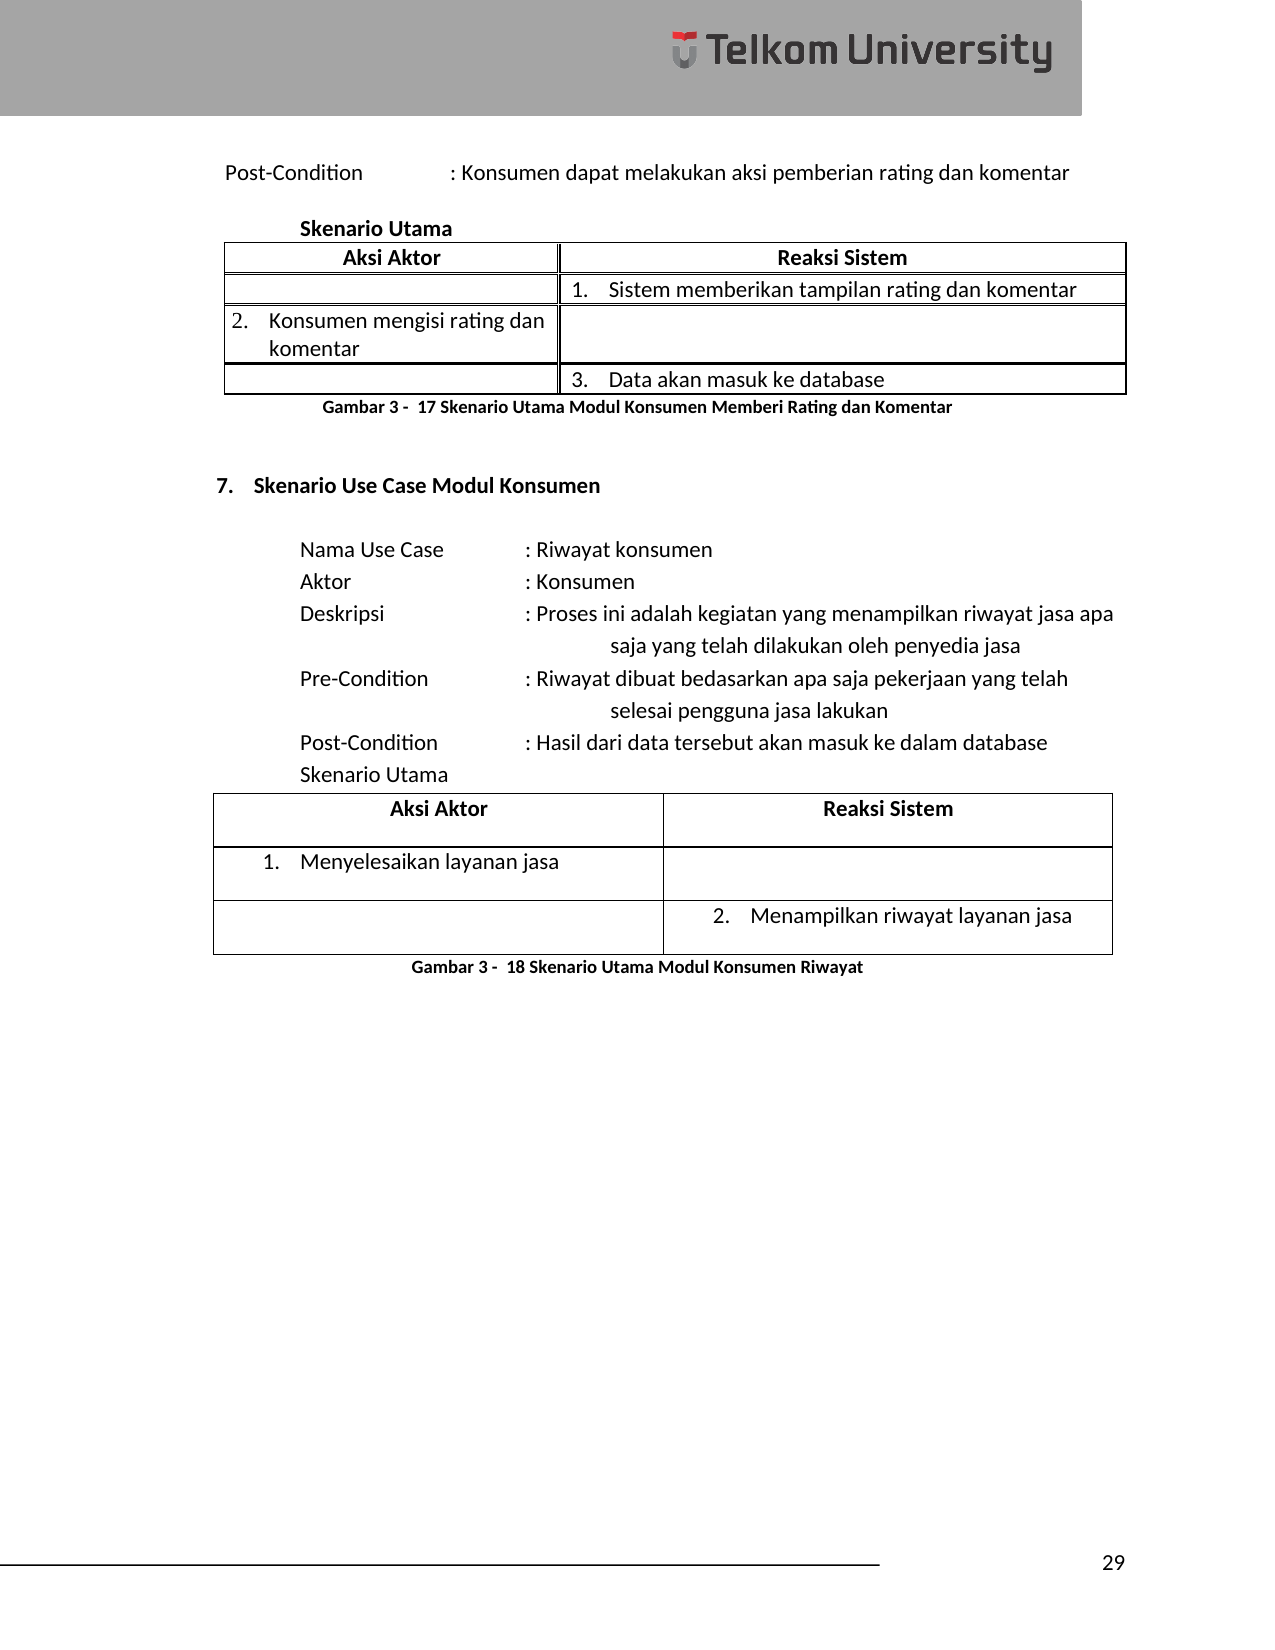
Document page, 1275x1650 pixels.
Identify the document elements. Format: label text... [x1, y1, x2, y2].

text Post-Condition : Konsumen dapat melakukan aksi pemberian rating dan komentar [150, 158, 1125, 186]
table_cell [225, 365, 557, 393]
list Skenario Use Case Modul Konsumen [216, 471, 1125, 499]
table_cell Menampilkan riwayat layanan jasa [664, 901, 1112, 954]
list Pre-Condition : Riwayat dibuat bedasarkan apa saja pekerjaan yang telah selesai pengguna jasa lakukan [300, 664, 1125, 724]
table_cell [561, 306, 1125, 362]
list Post-Condition : Hasil dari data tersebut akan masuk ke dalam database [300, 728, 1125, 756]
picture [672, 31, 1052, 73]
list Deskripsi : Proses ini adalah kegiatan yang menampilkan riwayat jasa apa saja yang telah dilakukan oleh penyedia jasa [300, 599, 1125, 660]
table_cell Sistem memberikan tampilan rating dan komentar [561, 275, 1125, 303]
text Skenario Utama [225, 214, 1125, 242]
table_cell Menyelesaikan layanan jasa [214, 848, 663, 900]
table_header Aksi Aktor [225, 243, 557, 271]
list Nama Use Case : Riwayat konsumen [300, 535, 1125, 563]
table_cell [214, 901, 663, 954]
table_header Reaksi Sistem [664, 794, 1112, 846]
table_cell [664, 848, 1112, 900]
table_cell [225, 275, 557, 303]
table_cell Data akan masuk ke database [561, 365, 1125, 393]
table_header Reaksi Sistem [561, 243, 1125, 271]
table_header Aksi Aktor [214, 794, 663, 846]
table_cell Konsumen mengisi rating dan komentar [225, 306, 557, 362]
list Aktor : Konsumen [300, 567, 1125, 595]
list Skenario Utama [300, 760, 1125, 788]
